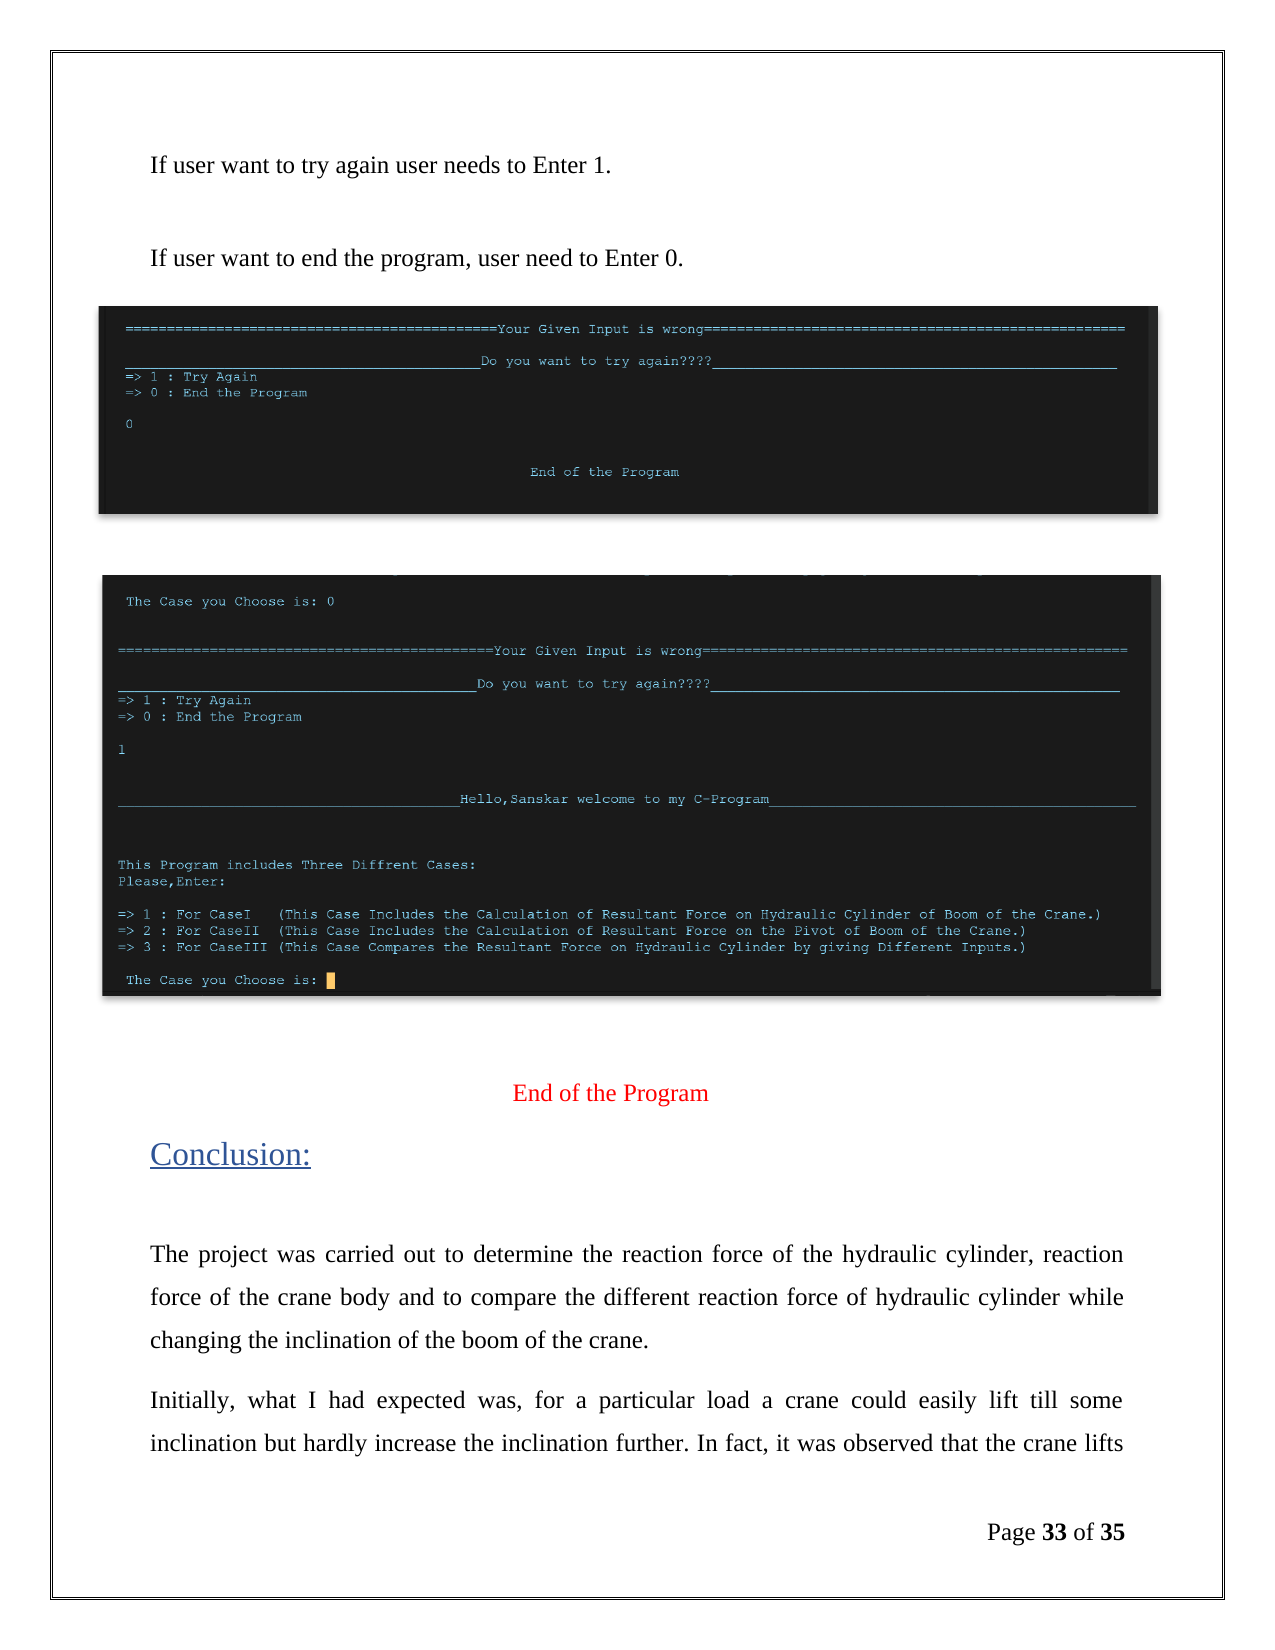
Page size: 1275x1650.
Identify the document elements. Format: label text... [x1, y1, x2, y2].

subtitle Conclusion: [150, 1134, 1125, 1172]
text End of the Program [450, 1078, 1125, 1107]
text If user want to try again user needs to Enter 1. [150, 150, 1125, 179]
picture [102, 575, 1161, 996]
picture [98, 306, 1158, 514]
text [150, 1385, 1125, 1457]
text If user want to end the program, user need to Enter 0. [150, 243, 1125, 272]
text The project was carried out to determine the reaction force of the hydraulic cylinder, reaction force of the crane body and to compare the different reaction force of hydraulic cylinder while changing the inclination of the boom of the crane. [150, 1239, 1125, 1354]
